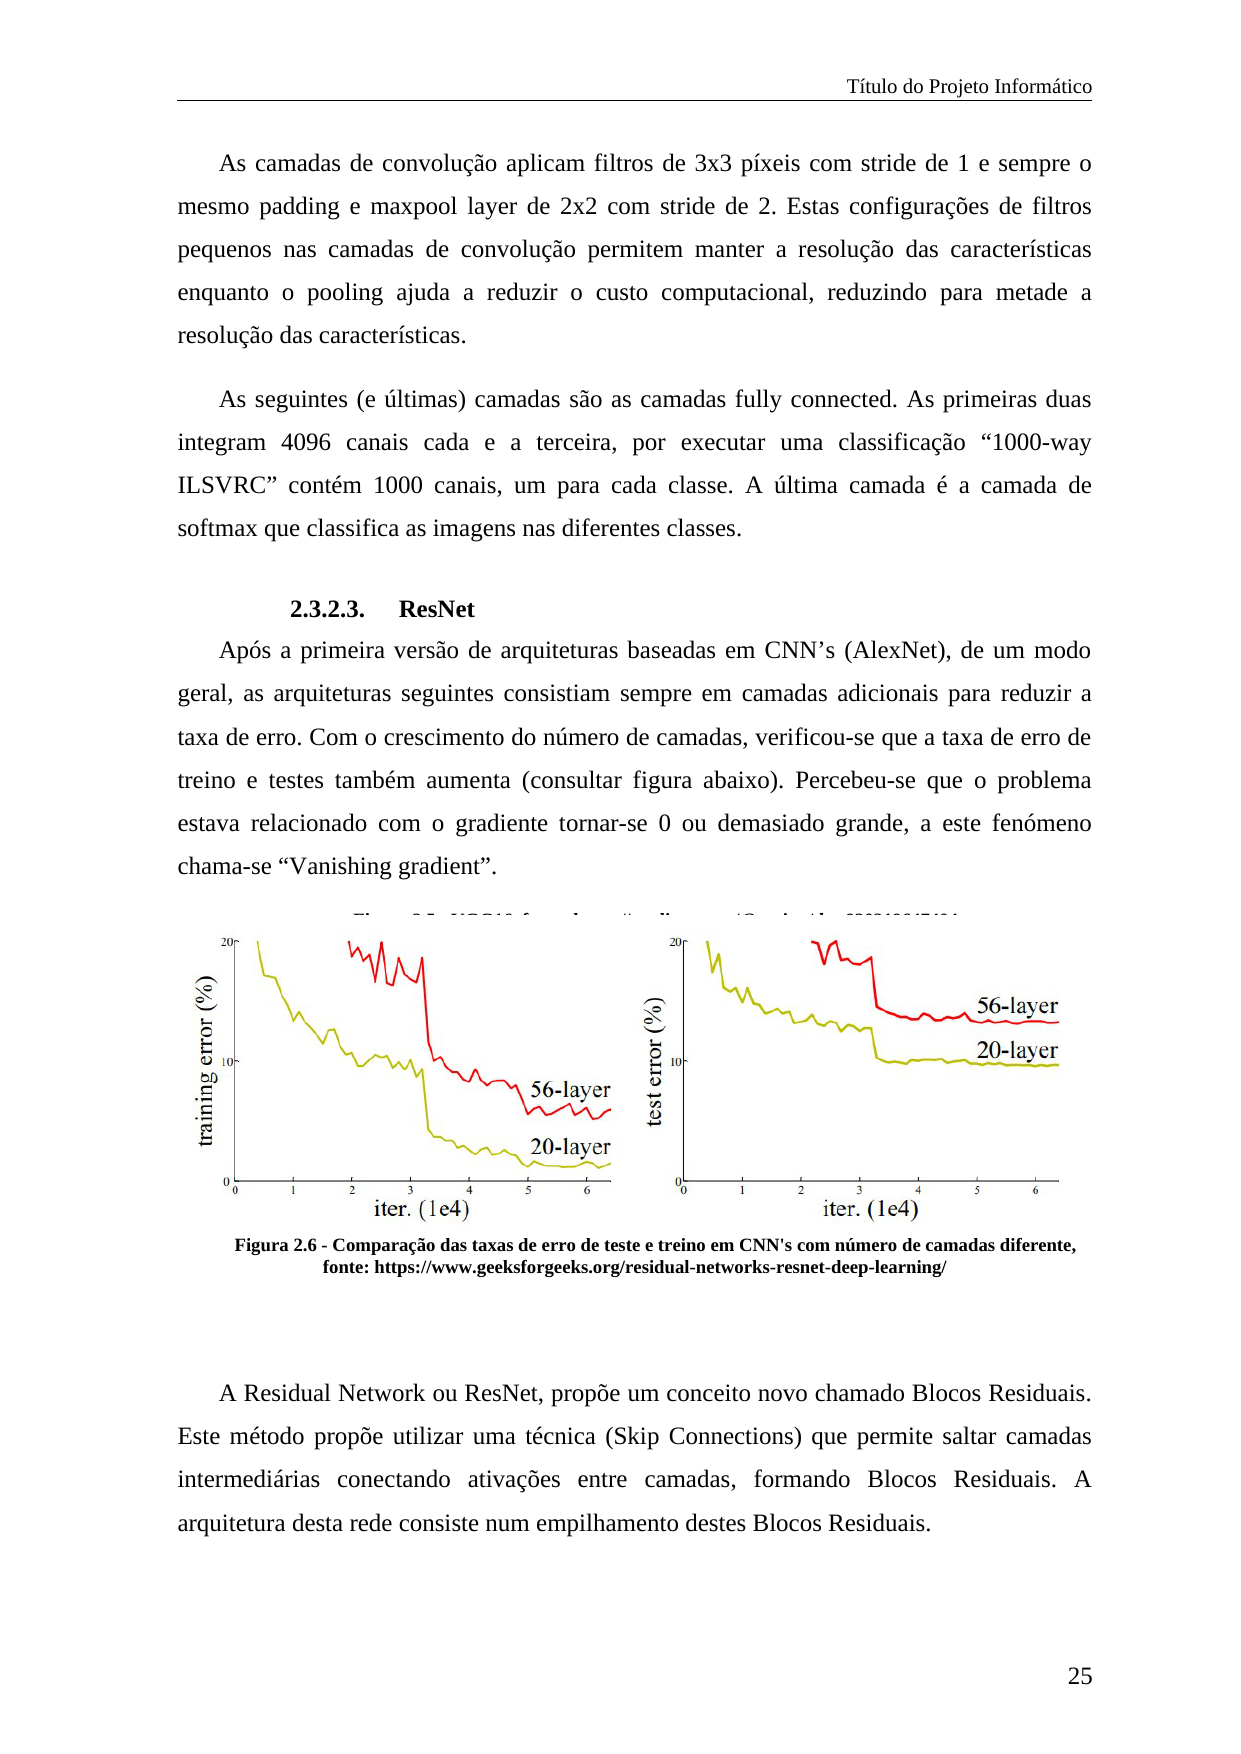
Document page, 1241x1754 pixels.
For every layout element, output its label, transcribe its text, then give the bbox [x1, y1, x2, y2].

text As camadas de convolução aplicam filtros de 3x3 píxeis com stride de 1 e sempre o mesmo padding e maxpool layer de 2x2 com stride de 2. Estas configurações de filtros pequenos nas camadas de convolução permitem manter a resolução das características enquanto o pooling ajuda a reduzir o custo computacional, reduzindo para metade a resolução das características. [177, 148, 1092, 349]
text Após a primeira versão de arquiteturas baseadas em CNN’s (AlexNet), de um modo geral, as arquiteturas seguintes consistiam sempre em camadas adicionais para reduzir a taxa de erro. Com o crescimento do número de camadas, verificou-se que a taxa de erro de treino e testes também aumenta (consultar figura abaixo). Percebeu-se que o problema estava relacionado com o gradiente tornar-se 0 ou demasiado grande, a este fenómeno chama-se “Vanishing gradient”. [177, 635, 1092, 880]
text As seguintes (e últimas) camadas são as camadas fully connected. As primeiras duas integram 4096 canais cada e a terceira, por executar uma classificação “1000-way ILSVRC” contém 1000 canais, um para cada classe. A última camada é a camada de softmax que classifica as imagens nas diferentes classes. [177, 384, 1092, 542]
subtitle ResNet [290, 594, 1092, 623]
text A Residual Network ou ResNet, propõe um conceito novo chamado Blocos Residuais. Este método propõe utilizar uma técnica (Skip Connections) que permite saltar camadas intermediárias conectando ativações entre camadas, formando Blocos Residuais. A arquitetura desta rede consiste num empilhamento destes Blocos Residuais. [177, 1378, 1092, 1536]
picture [177, 915, 1093, 1225]
